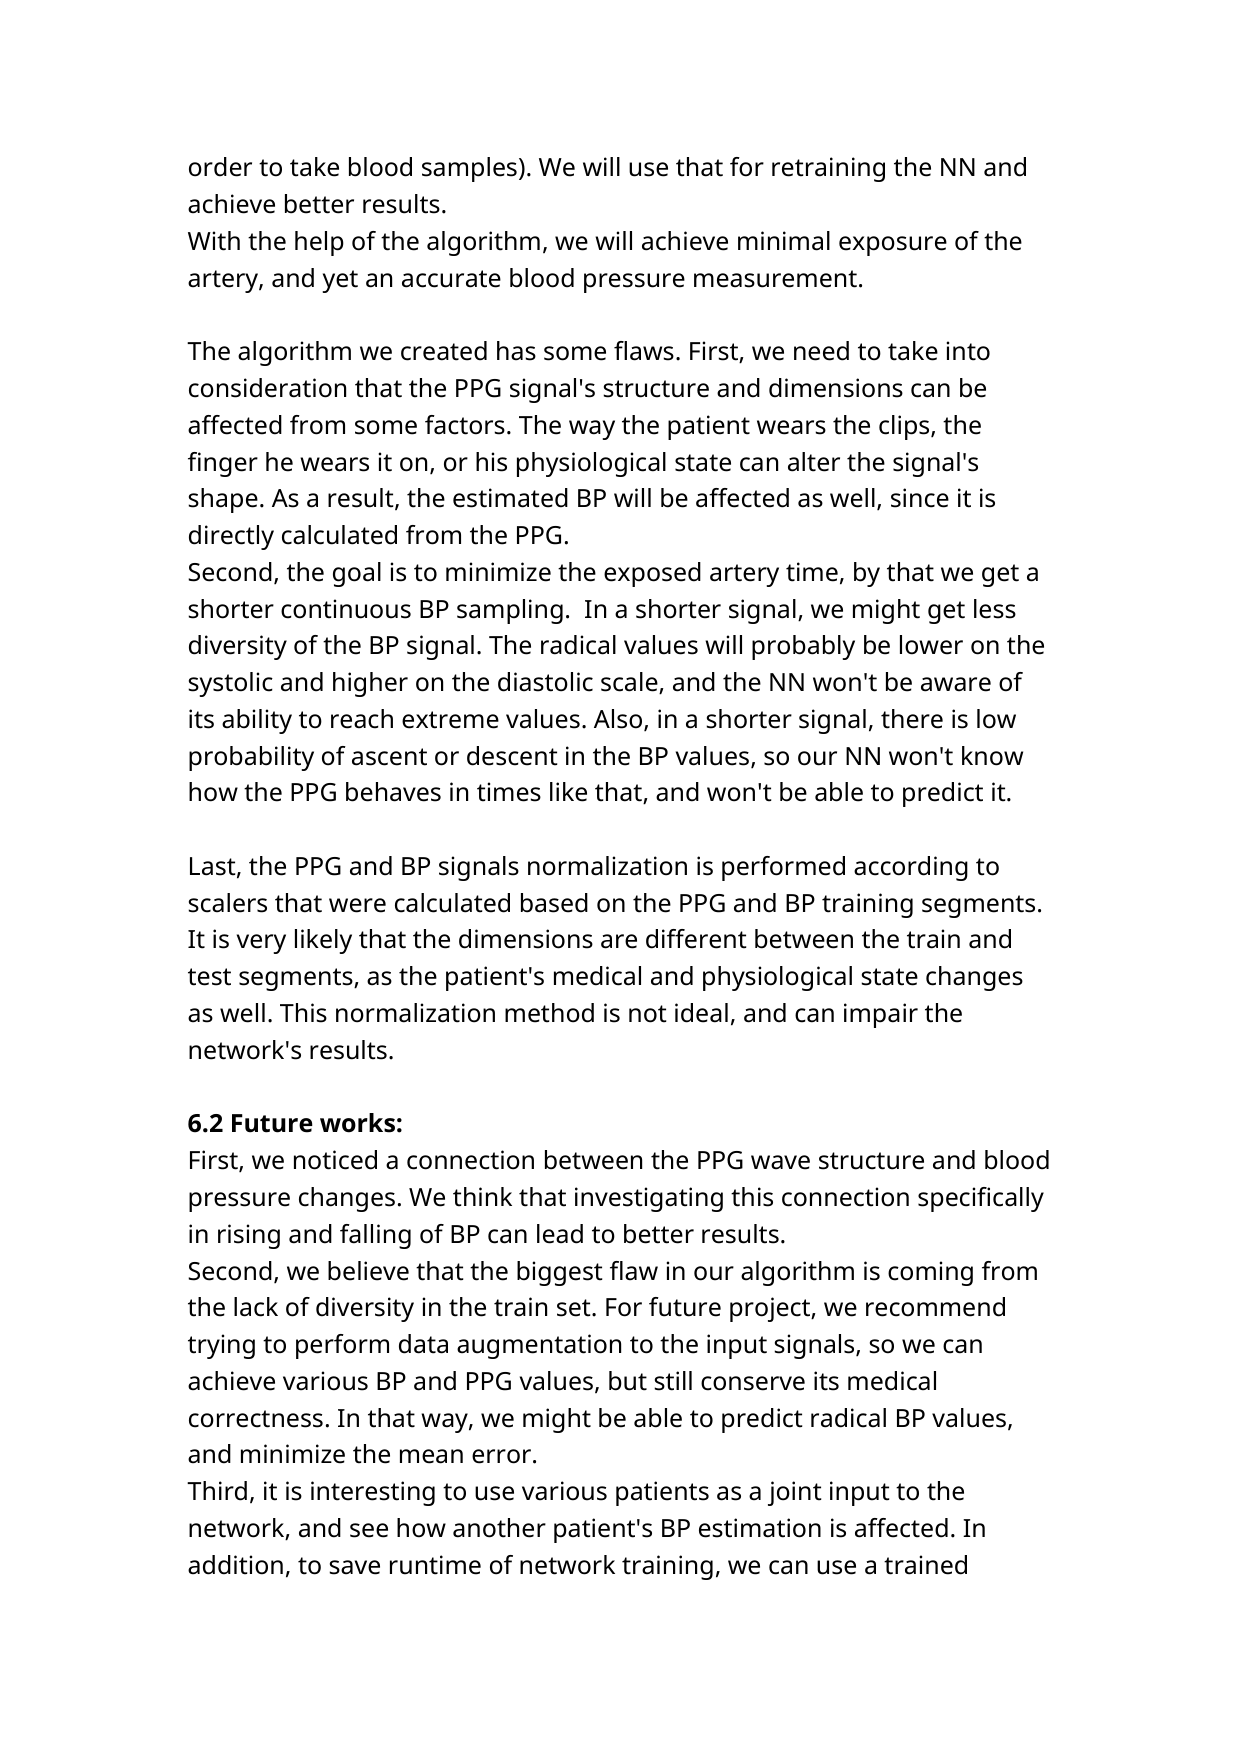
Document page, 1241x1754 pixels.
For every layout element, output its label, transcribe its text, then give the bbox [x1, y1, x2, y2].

list Second, we believe that the biggest flaw in our algorithm is coming from the lack of diversity in the train set. For future project, we recommend trying to perform data augmentation to the input signals, so we can achieve various BP and PPG values, but still conserve its medical correctness. In that way, we might be able to predict radical BP values, and minimize the mean error. [187, 1253, 1053, 1471]
list The algorithm we created has some flaws. First, we need to take into consideration that the PPG signal's structure and dimensions can be affected from some factors. The way the patient wears the clips, the finger he wears it on, or his physiological state can alter the signal's shape. As a result, the estimated BP will be affected as well, since it is directly calculated from the PPG. [187, 334, 1053, 552]
list With the help of the algorithm, we will achieve minimal exposure of the artery, and yet an accurate blood pressure measurement. [187, 223, 1053, 294]
list First, we noticed a connection between the PPG wave structure and blood pressure changes. We think that investigating this connection specifically in rising and falling of BP can lead to better results. [187, 1143, 1053, 1250]
list Second, the goal is to minimize the exposed artery time, by that we get a shorter continuous BP sampling. In a shorter signal, we might get less diversity of the BP signal. The radical values will probably be lower on the systolic and higher on the diastolic scale, and the NN won't be aware of its ability to reach extreme values. Also, in a shorter signal, there is low probability of ascent or descent in the BP values, so our NN won't know how the PPG behaves in times like that, and won't be able to predict it. [187, 554, 1053, 809]
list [187, 1474, 1053, 1581]
list Last, the PPG and BP signals normalization is performed according to scalers that were calculated based on the PPG and BP training segments. It is very likely that the dimensions are different between the train and test segments, as the patient's medical and physiological state changes as well. This normalization method is not ideal, and can impair the network's results. [187, 849, 1053, 1067]
list 6.2 Future works: [187, 1106, 1053, 1140]
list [187, 150, 1053, 221]
